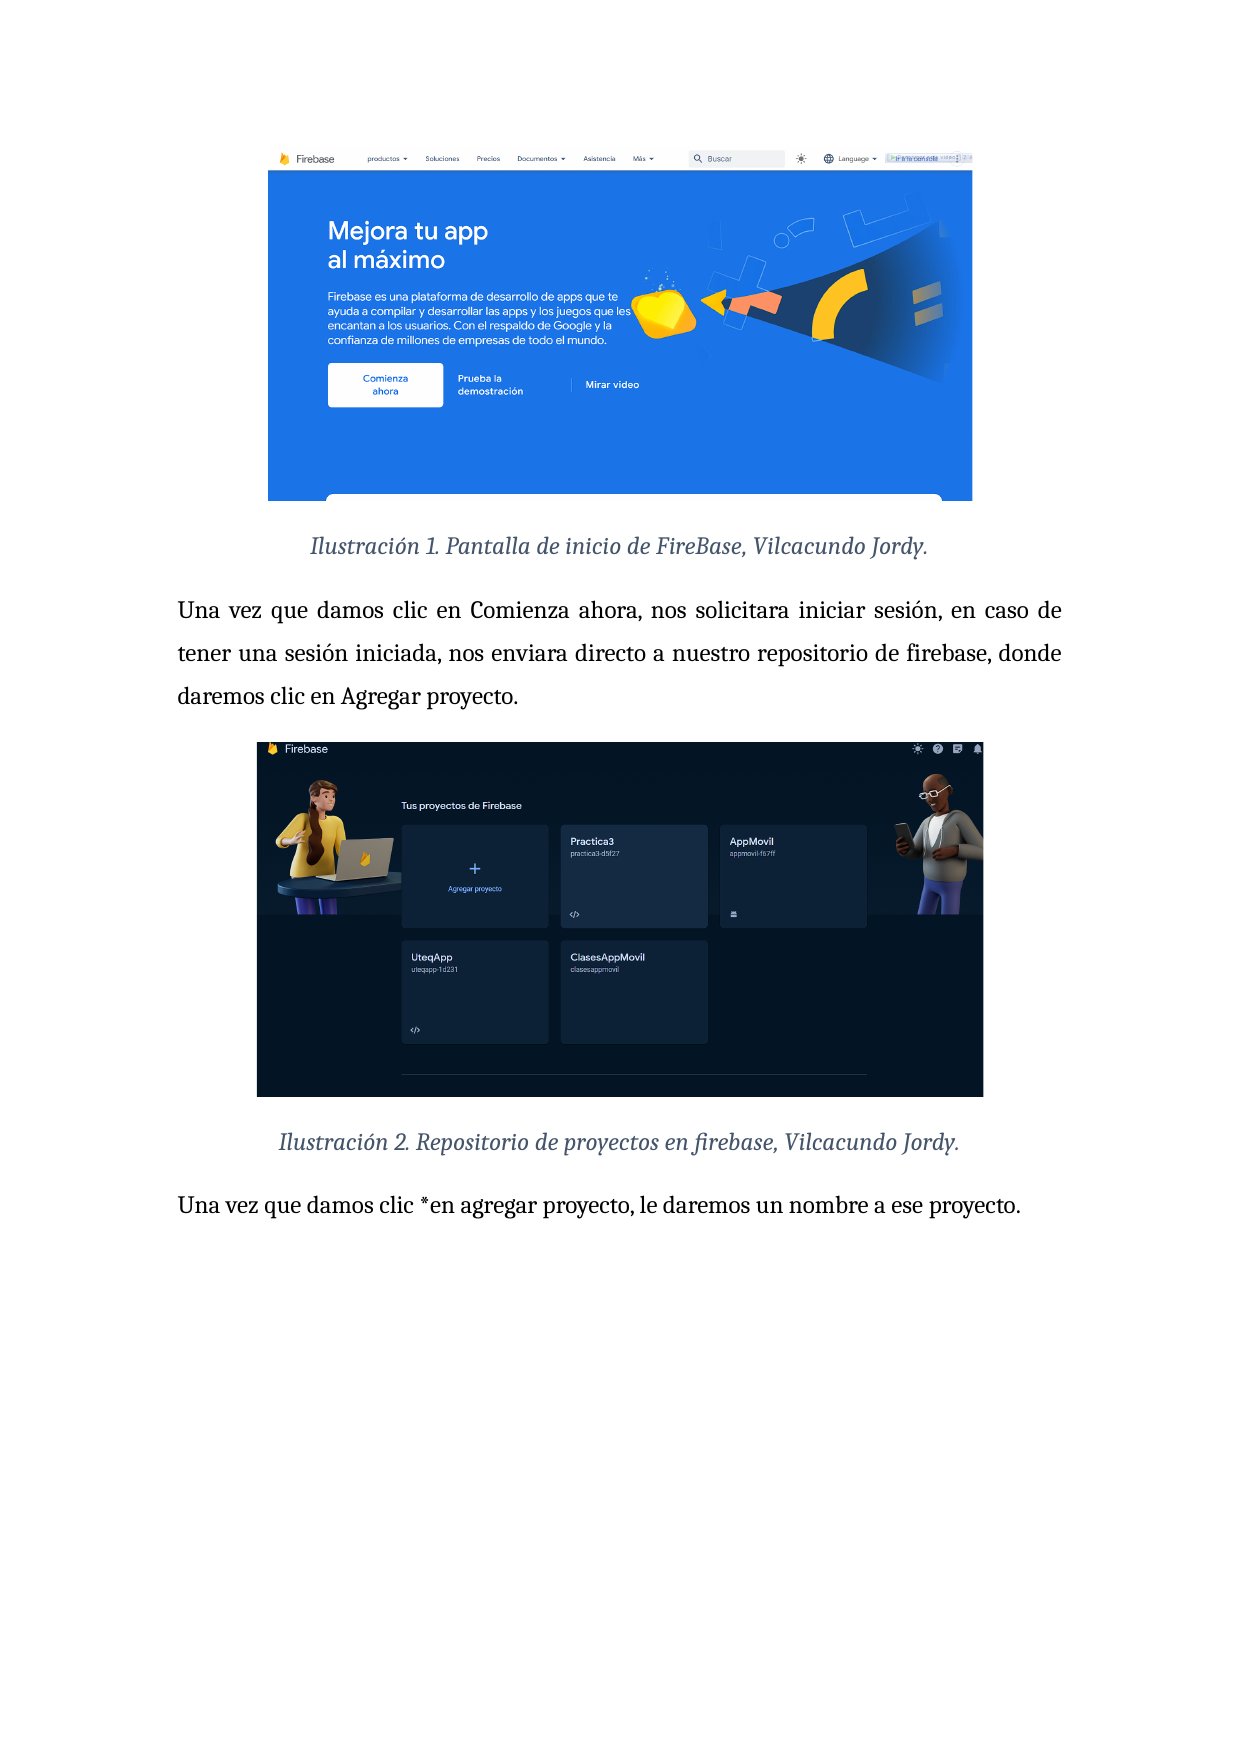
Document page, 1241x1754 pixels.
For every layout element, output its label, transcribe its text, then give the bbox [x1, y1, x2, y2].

text Ilustración 1. Pantalla de inicio de FireBase, Vilcacundo Jordy. [177, 532, 1063, 561]
picture [268, 147, 973, 501]
text Una vez que damos clic en Comienza ahora, nos solicitara iniciar sesión, en caso de tener una sesión iniciada, nos enviara directo a nuestro repositorio de firebase, donde daremos clic en Agregar proyecto. [177, 596, 1063, 711]
picture [256, 742, 984, 1097]
text Ilustración 2. Repositorio de proyectos en firebase, Vilcacundo Jordy. [177, 1127, 1063, 1156]
text Una vez que damos clic *en agregar proyecto, le daremos un nombre a ese proyecto. [177, 1191, 1063, 1220]
